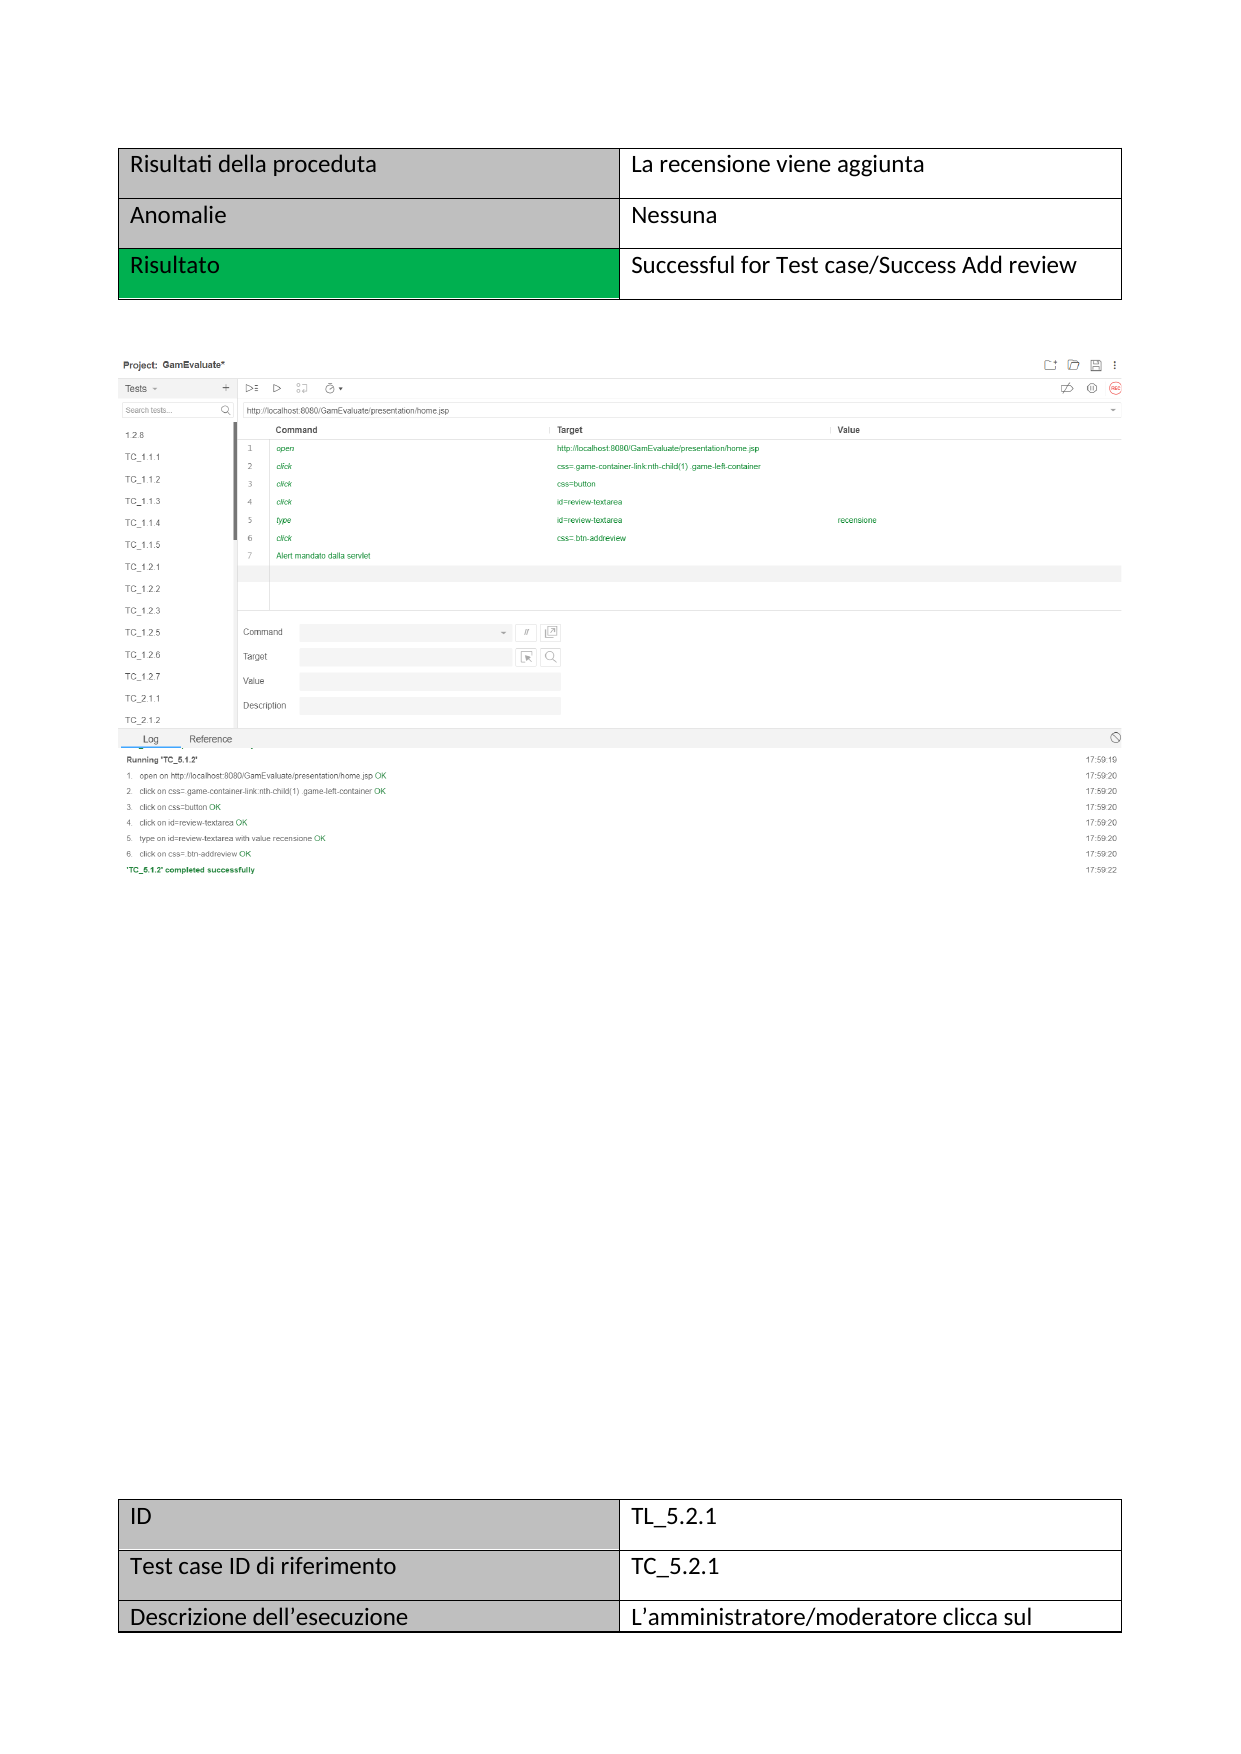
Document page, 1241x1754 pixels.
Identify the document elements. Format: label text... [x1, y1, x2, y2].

table_cell Nessuna [620, 199, 1121, 248]
table_cell Anomalie [119, 199, 619, 248]
table_cell TC_5.2.1 [620, 1551, 1121, 1600]
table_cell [119, 1601, 619, 1631]
table_header ID [119, 1500, 619, 1549]
table_cell La recensione viene aggiunta [620, 149, 1121, 198]
table_cell Test case ID di riferimento [119, 1551, 619, 1600]
table_cell Successful for Test case/Success Add review [620, 249, 1121, 298]
picture [118, 354, 1122, 875]
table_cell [620, 1601, 1121, 1631]
table_cell Risultato [119, 249, 619, 298]
table_cell Risultati della proceduta [119, 149, 619, 198]
table_header TL_5.2.1 [620, 1500, 1121, 1549]
